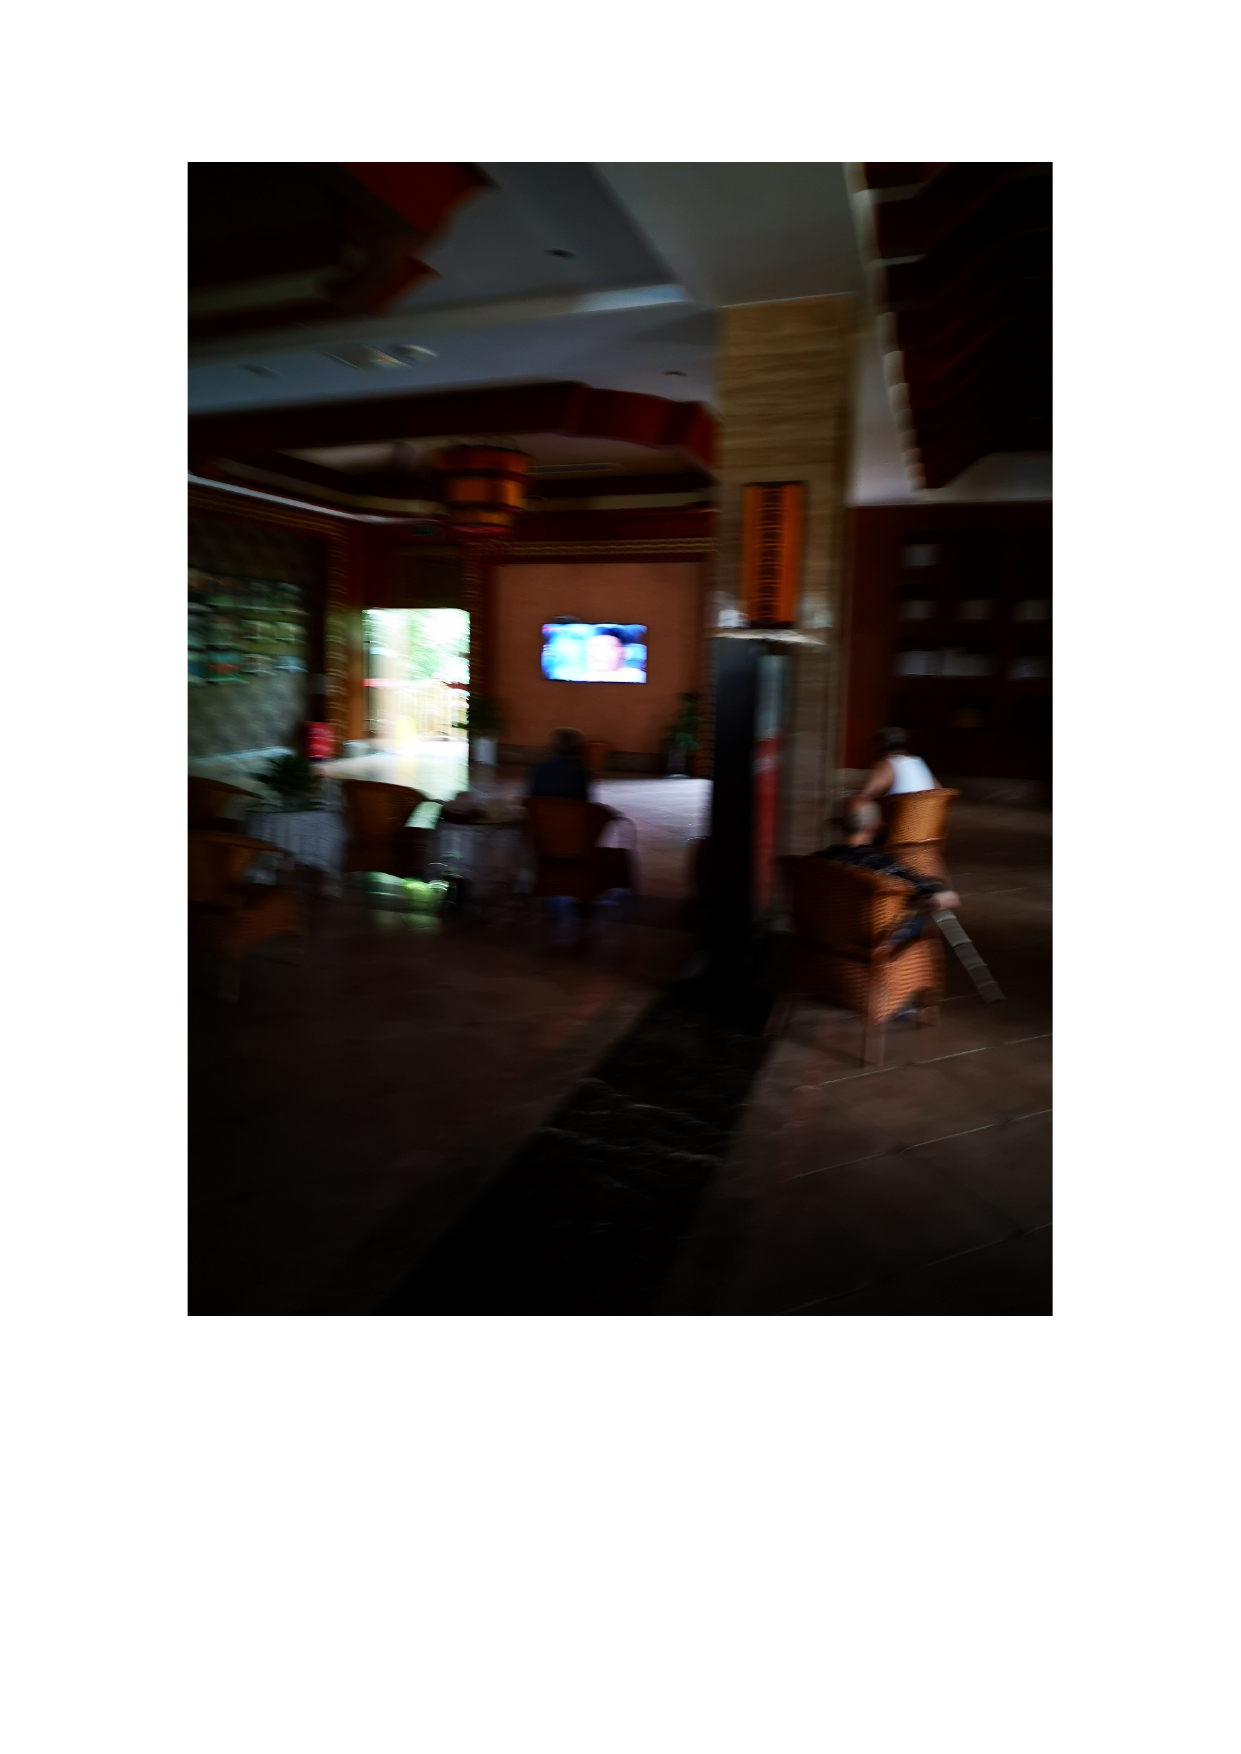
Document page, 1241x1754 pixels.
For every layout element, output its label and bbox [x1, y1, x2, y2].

picture [187, 162, 1053, 1316]
